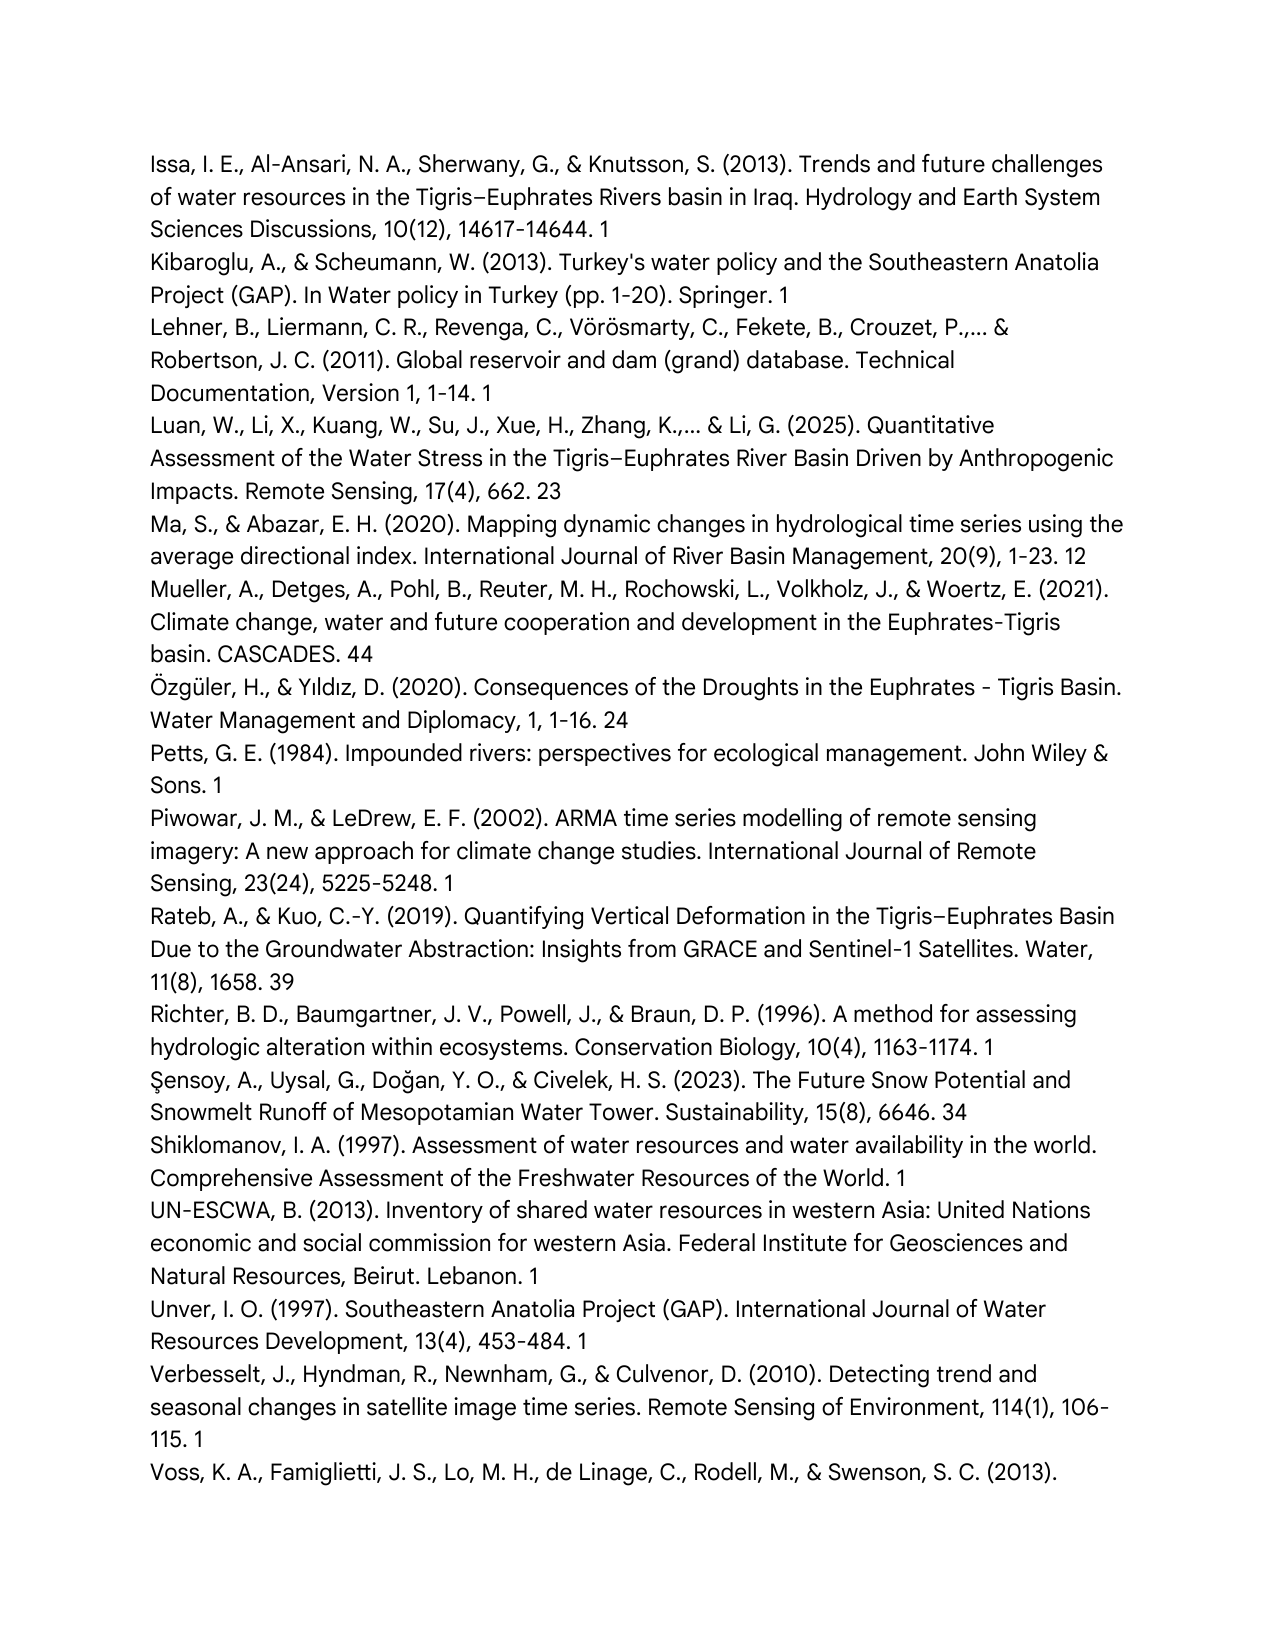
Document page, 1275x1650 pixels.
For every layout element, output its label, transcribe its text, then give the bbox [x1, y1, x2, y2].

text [150, 1458, 1125, 1487]
text Luan, W., Li, X., Kuang, W., Su, J., Xue, H., Zhang, K.,... & Li, G. (2025). Quantitative Assessment of the Water Stress in the Tigris–Euphrates River Basin Driven by Anthropogenic Impacts. Remote Sensing, 17(4), 662. 23 [150, 412, 1125, 506]
text Özgüler, H., & Yıldız, D. (2020). Consequences of the Droughts in the Euphrates - Tigris Basin. Water Management and Diplomacy, 1, 1-16. 24 [150, 673, 1125, 735]
text Verbesselt, J., Hyndman, R., Newnham, G., & Culvenor, D. (2010). Detecting trend and seasonal changes in satellite image time series. Remote Sensing of Environment, 114(1), 106-115. 1 [150, 1360, 1125, 1454]
text Issa, I. E., Al-Ansari, N. A., Sherwany, G., & Knutsson, S. (2013). Trends and future challenges of water resources in the Tigris–Euphrates Rivers basin in Iraq. Hydrology and Earth System Sciences Discussions, 10(12), 14617-14644. 1 [150, 150, 1125, 244]
text Shiklomanov, I. A. (1997). Assessment of water resources and water availability in the world. Comprehensive Assessment of the Freshwater Resources of the World. 1 [150, 1131, 1125, 1193]
text UN-ESCWA, B. (2013). Inventory of shared water resources in western Asia: United Nations economic and social commission for western Asia. Federal Institute for Geosciences and Natural Resources, Beirut. Lebanon. 1 [150, 1197, 1125, 1291]
text Piwowar, J. M., & LeDrew, E. F. (2002). ARMA time series modelling of remote sensing imagery: A new approach for climate change studies. International Journal of Remote Sensing, 23(24), 5225-5248. 1 [150, 804, 1125, 898]
text Richter, B. D., Baumgartner, J. V., Powell, J., & Braun, D. P. (1996). A method for assessing hydrologic alteration within ecosystems. Conservation Biology, 10(4), 1163-1174. 1 [150, 1000, 1125, 1062]
text Unver, I. O. (1997). Southeastern Anatolia Project (GAP). International Journal of Water Resources Development, 13(4), 453-484. 1 [150, 1295, 1125, 1356]
text Kibaroglu, A., & Scheumann, W. (2013). Turkey's water policy and the Southeastern Anatolia Project (GAP). In Water policy in Turkey (pp. 1-20). Springer. 1 [150, 248, 1125, 309]
text Ma, S., & Abazar, E. H. (2020). Mapping dynamic changes in hydrological time series using the average directional index. International Journal of River Basin Management, 20(9), 1-23. 12 [150, 510, 1125, 571]
text Rateb, A., & Kuo, C.-Y. (2019). Quantifying Vertical Deformation in the Tigris–Euphrates Basin Due to the Groundwater Abstraction: Insights from GRACE and Sentinel-1 Satellites. Water, 11(8), 1658. 39 [150, 902, 1125, 996]
text Lehner, B., Liermann, C. R., Revenga, C., Vörösmarty, C., Fekete, B., Crouzet, P.,... & Robertson, J. C. (2011). Global reservoir and dam (grand) database. Technical Documentation, Version 1, 1-14. 1 [150, 313, 1125, 408]
text Petts, G. E. (1984). Impounded rivers: perspectives for ecological management. John Wiley & Sons. 1 [150, 739, 1125, 800]
text Mueller, A., Detges, A., Pohl, B., Reuter, M. H., Rochowski, L., Volkholz, J., & Woertz, E. (2021). Climate change, water and future cooperation and development in the Euphrates-Tigris basin. CASCADES. 44 [150, 575, 1125, 669]
text Şensoy, A., Uysal, G., Doğan, Y. O., & Civelek, H. S. (2023). The Future Snow Potential and Snowmelt Runoff of Mesopotamian Water Tower. Sustainability, 15(8), 6646. 34 [150, 1066, 1125, 1127]
